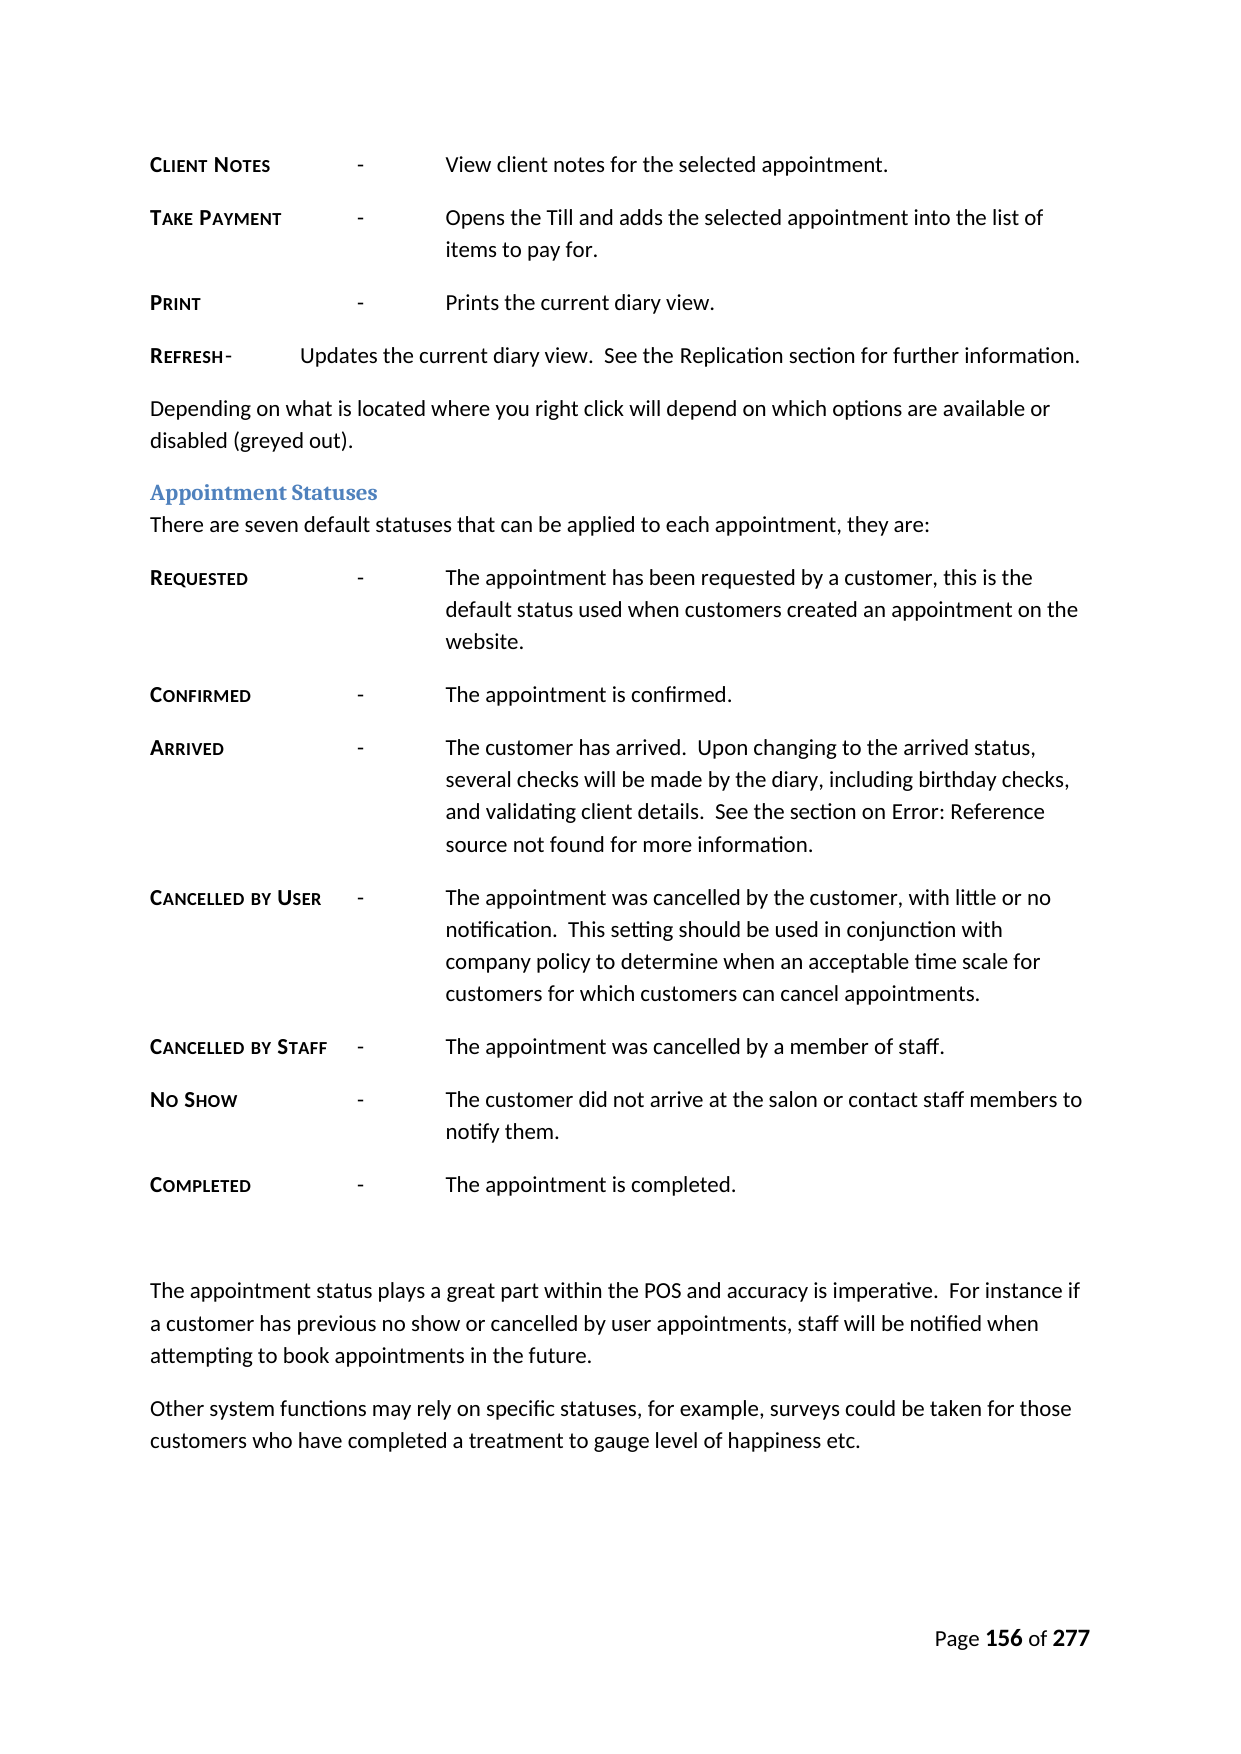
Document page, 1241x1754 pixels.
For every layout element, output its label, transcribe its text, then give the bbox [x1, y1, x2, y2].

text Depending on what is located where you right click will depend on which options are available or disabled (greyed out). [150, 394, 1090, 454]
text Other system functions may rely on specific statuses, for example, surveys could be taken for those customers who have completed a treatment to gauge level of happiness etc. [150, 1394, 1090, 1454]
text No Show - The customer did not arrive at the salon or contact staff members to notify them. [150, 1085, 1090, 1146]
text Confirmed - The appointment is confirmed. [150, 680, 1090, 708]
text Requested - The appointment has been requested by a customer, this is the default status used when customers created an appointment on the website. [150, 563, 1090, 655]
text Refresh - Updates the current diary view. See the Replication section for further information. [150, 341, 1090, 369]
subtitle Appointment Statuses [150, 479, 1090, 506]
text Take Payment - Opens the Till and adds the selected appointment into the list of items to pay for. [150, 203, 1090, 263]
text The appointment status plays a great part within the POS and accuracy is imperative. For instance if a customer has previous no show or cancelled by user appointments, staff will be notified when attempting to book appointments in the future. [150, 1277, 1090, 1369]
text Completed - The appointment is completed. [150, 1171, 1090, 1198]
text Print - Prints the current diary view. [150, 288, 1090, 316]
text Cancelled by User - The appointment was cancelled by the customer, with little or no notification. This setting should be used in conjunction with company policy to determine when an acceptable time scale for customers for which customers can cancel appointments. [150, 883, 1090, 1007]
text Cancelled by Staff - The appointment was cancelled by a member of staff. [150, 1032, 1090, 1060]
text Client Notes - View client notes for the selected appointment. [150, 150, 1090, 178]
text There are seven default statuses that can be applied to each appointment, they are: [150, 510, 1090, 538]
